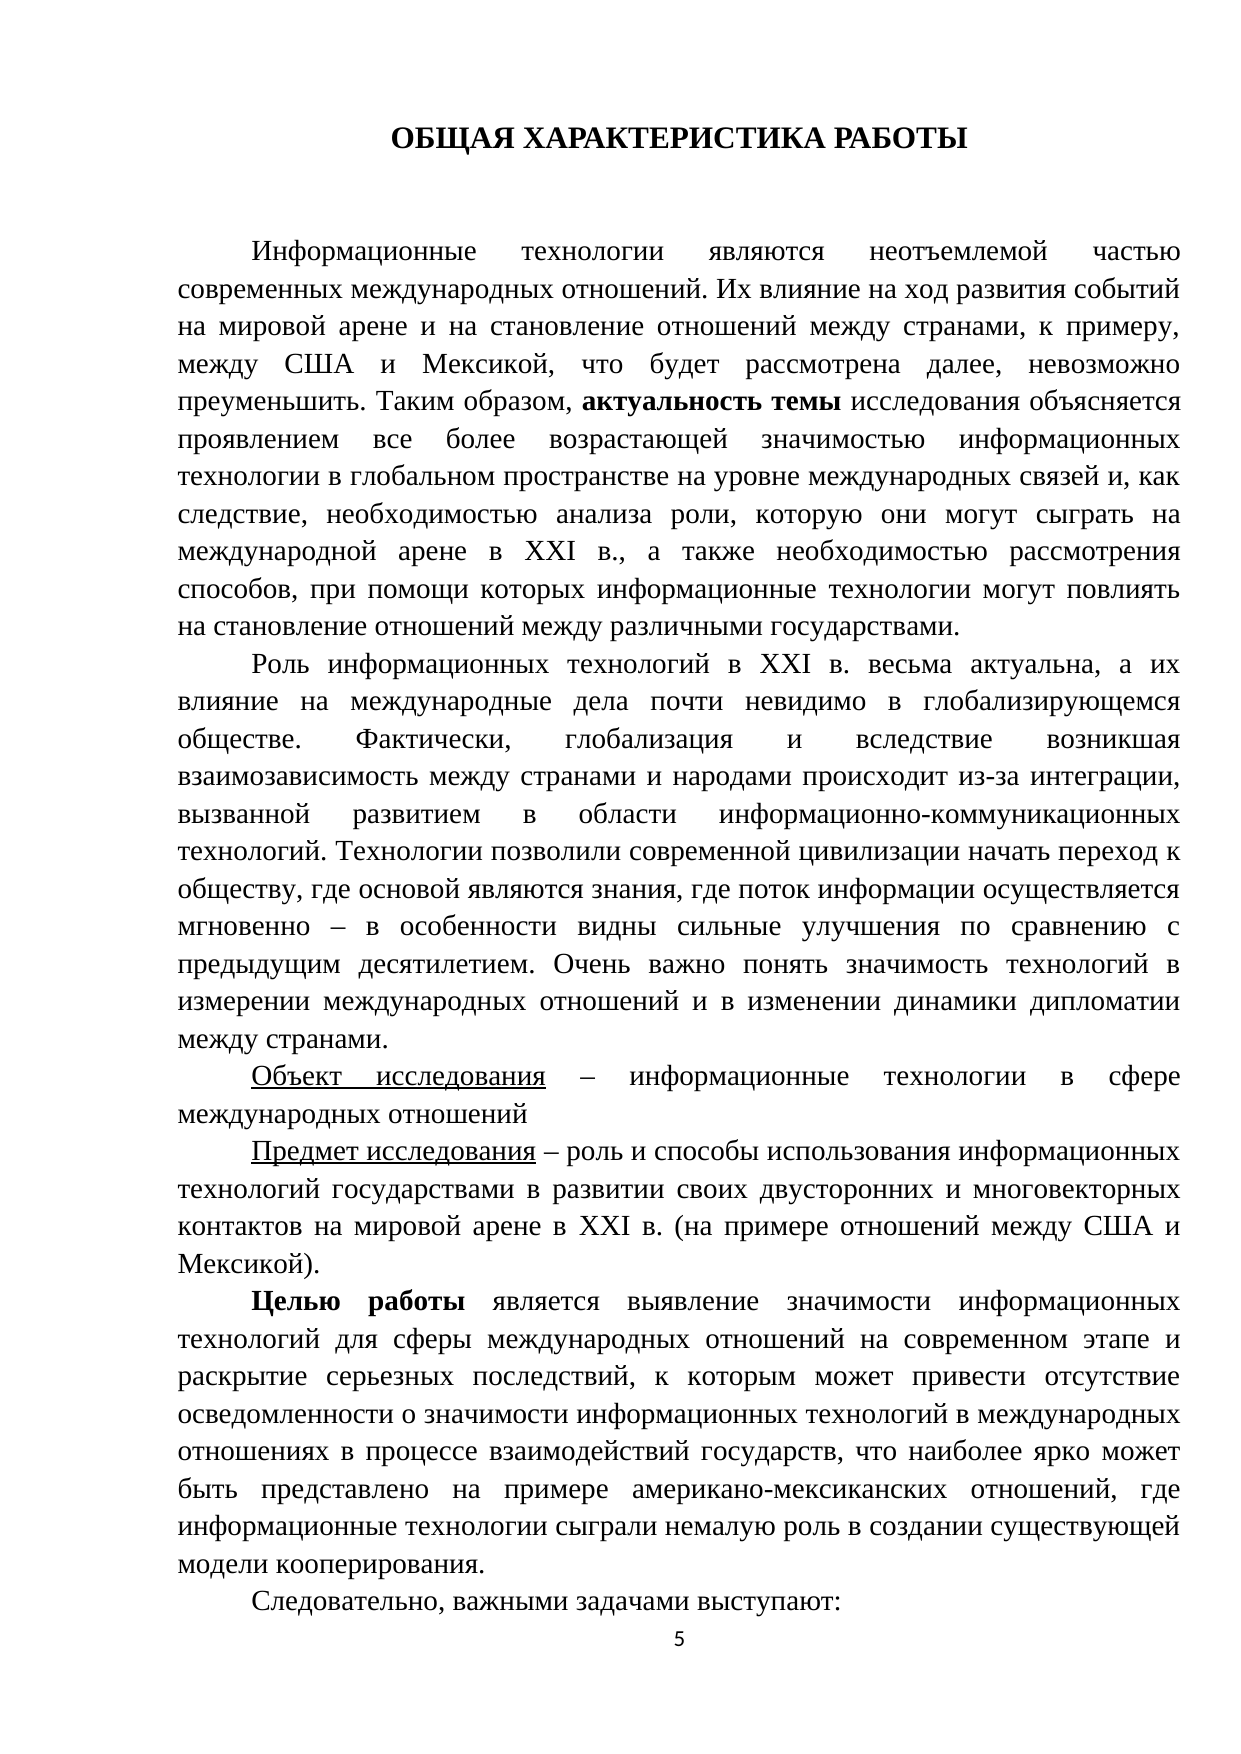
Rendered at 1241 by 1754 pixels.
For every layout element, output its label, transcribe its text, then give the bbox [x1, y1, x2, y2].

text Следовательно, важными задачами выступают: [177, 1581, 1181, 1618]
text Роль информационных технологий в XXI в. весьма актуальна, а их влияние на международные дела почти невидимо в глобализирующемся обществе. Фактически, глобализация и вследствие возникшая взаимозависимость между странами и народами происходит из-за интеграции, вызванной развитием в области информационно-коммуникационных технологий. Технологии позволили современной цивилизации начать переход к обществу, где основой являются знания, где поток информации осуществляется мгновенно – в особенности видны сильные улучшения по сравнению с предыдущим десятилетием. Очень важно понять значимость технологий в измерении международных отношений и в изменении динамики дипломатии между странами. [177, 643, 1181, 1056]
text Информационные технологии являются неотъемлемой частью современных международных отношений. Их влияние на ход развития событий на мировой арене и на становление отношений между странами, к примеру, между США и Мексикой, что будет рассмотрена далее, невозможно преуменьшить. Таким образом, актуальность темы исследования объясняется проявлением все более возрастающей значимостью информационных технологии в глобальном пространстве на уровне международных связей и, как следствие, необходимостью анализа роли, которую они могут сыграть на международной арене в XXI в., а также необходимостью рассмотрения способов, при помощи которых информационные технологии могут повлиять на становление отношений между различными государствами. [177, 231, 1181, 643]
text Целью работы является выявление значимости информационных технологий для сферы международных отношений на современном этапе и раскрытие серьезных последствий, к которым может привести отсутствие осведомленности о значимости информационных технологий в международных отношениях в процессе взаимодействий государств, что наиболее ярко может быть представлено на примере американо-мексиканских отношений, где информационные технологии сыграли немалую роль в создании существующей модели кооперирования. [177, 1281, 1181, 1581]
text Предмет исследования – роль и способы использования информационных технологий государствами в развитии своих двусторонних и многовекторных контактов на мировой арене в XXI в. (на примере отношений между США и Мексикой). [177, 1131, 1181, 1281]
text Объект исследования – информационные технологии в сфере международных отношений [177, 1056, 1181, 1131]
subtitle Общая характеристика работы [177, 118, 1181, 156]
